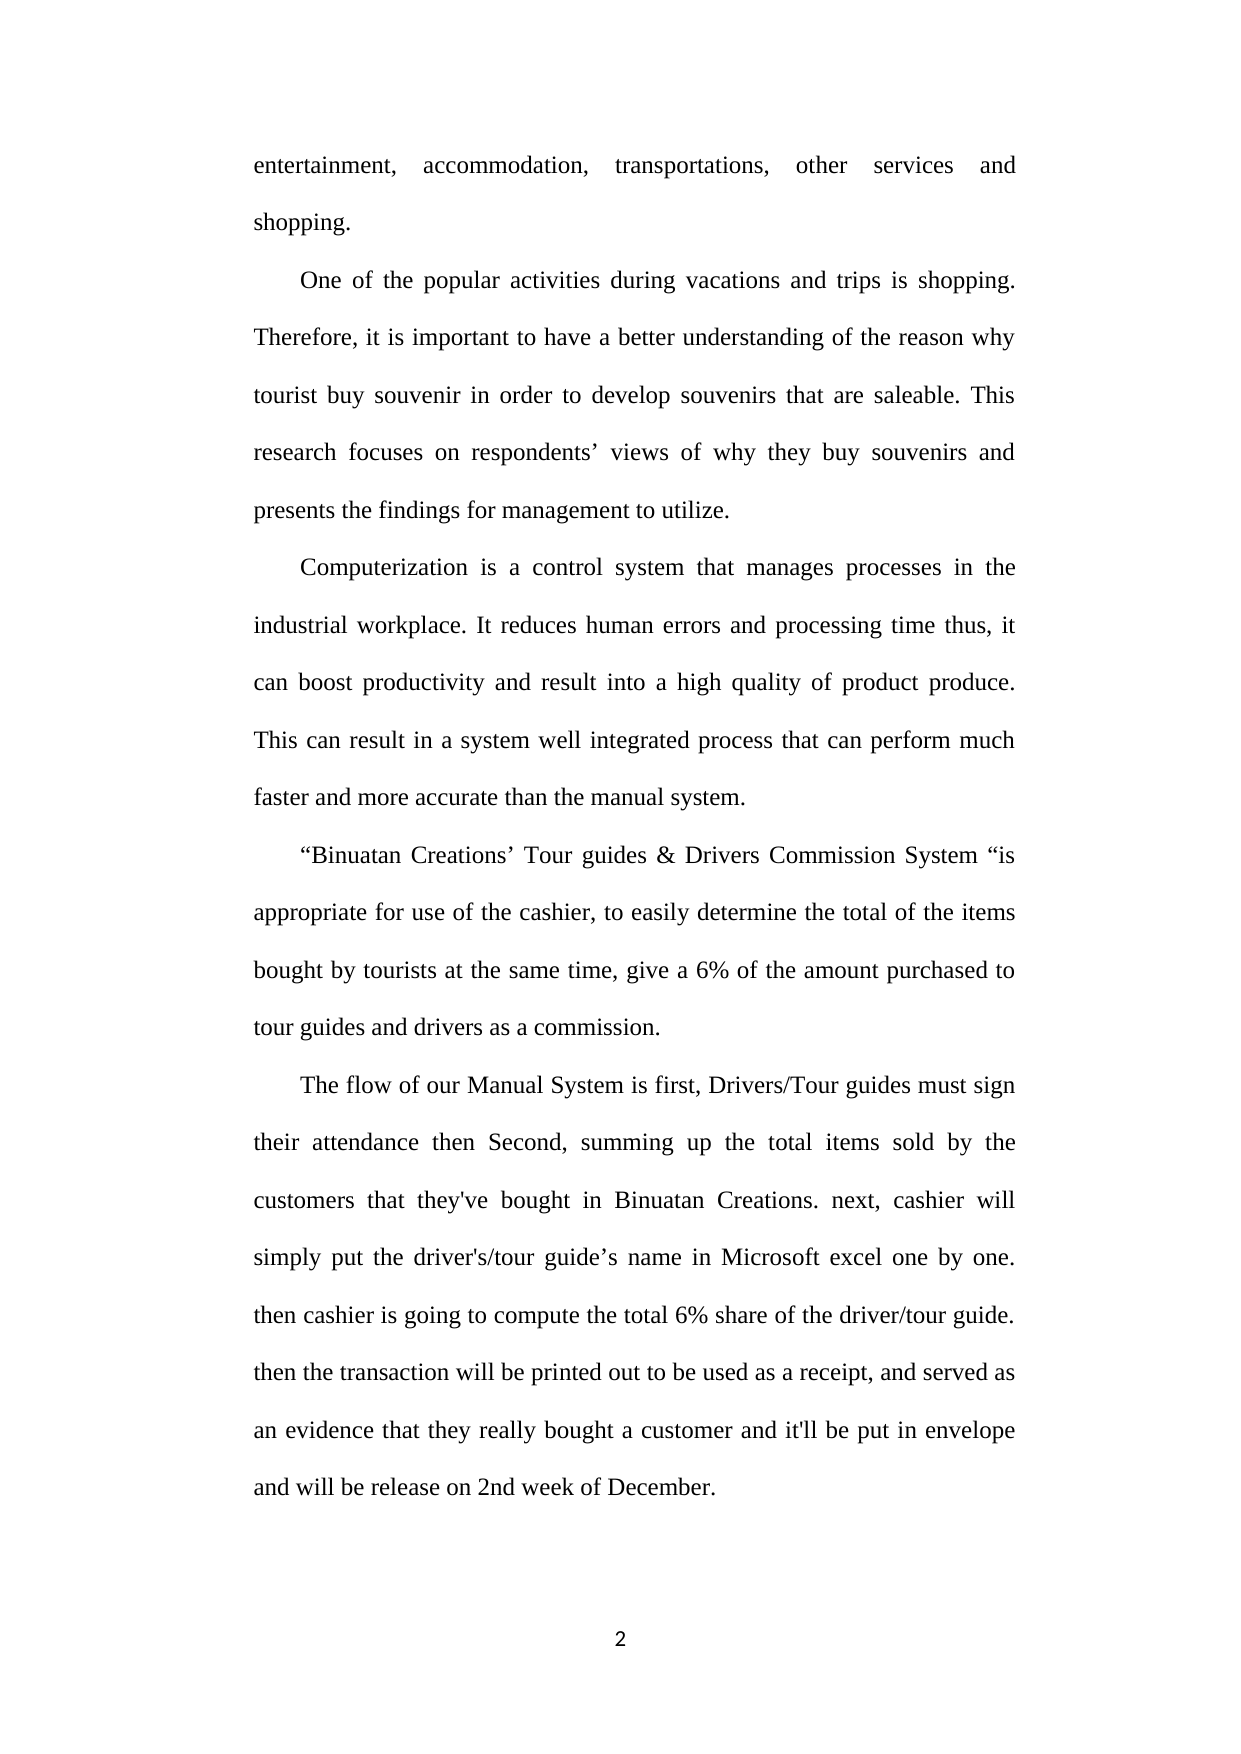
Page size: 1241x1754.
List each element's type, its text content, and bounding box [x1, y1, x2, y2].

list One of the popular activities during vacations and trips is shopping. Therefore, it is important to have a better understanding of the reason why tourist buy souvenir in order to develop souvenirs that are saleable. This research focuses on respondents’ views of why they buy souvenirs and presents the findings for management to utilize. [253, 265, 1016, 524]
list “Binuatan Creations’ Tour guides & Drivers Commission System “is appropriate for use of the cashier, to easily determine the total of the items bought by tourists at the same time, give a 6% of the amount purchased to tour guides and drivers as a commission. [253, 840, 1016, 1041]
list Computerization is a control system that manages processes in the industrial workplace. It reduces human errors and processing time thus, it can boost productivity and result into a high quality of product produce. This can result in a system well integrated process that can perform much faster and more accurate than the manual system. [253, 552, 1016, 811]
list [253, 150, 1016, 236]
list The flow of our Manual System is first, Drivers/Tour guides must sign their attendance then Second, summing up the total items sold by the customers that they've bought in Binuatan Creations. next, cashier will simply put the driver's/tour guide’s name in Microsoft excel one by one. then cashier is going to compute the total 6% share of the driver/tour guide. then the transaction will be printed out to be used as a receipt, and served as an evidence that they really bought a customer and it'll be put in envelope and will be release on 2nd week of December. [253, 1070, 1016, 1501]
